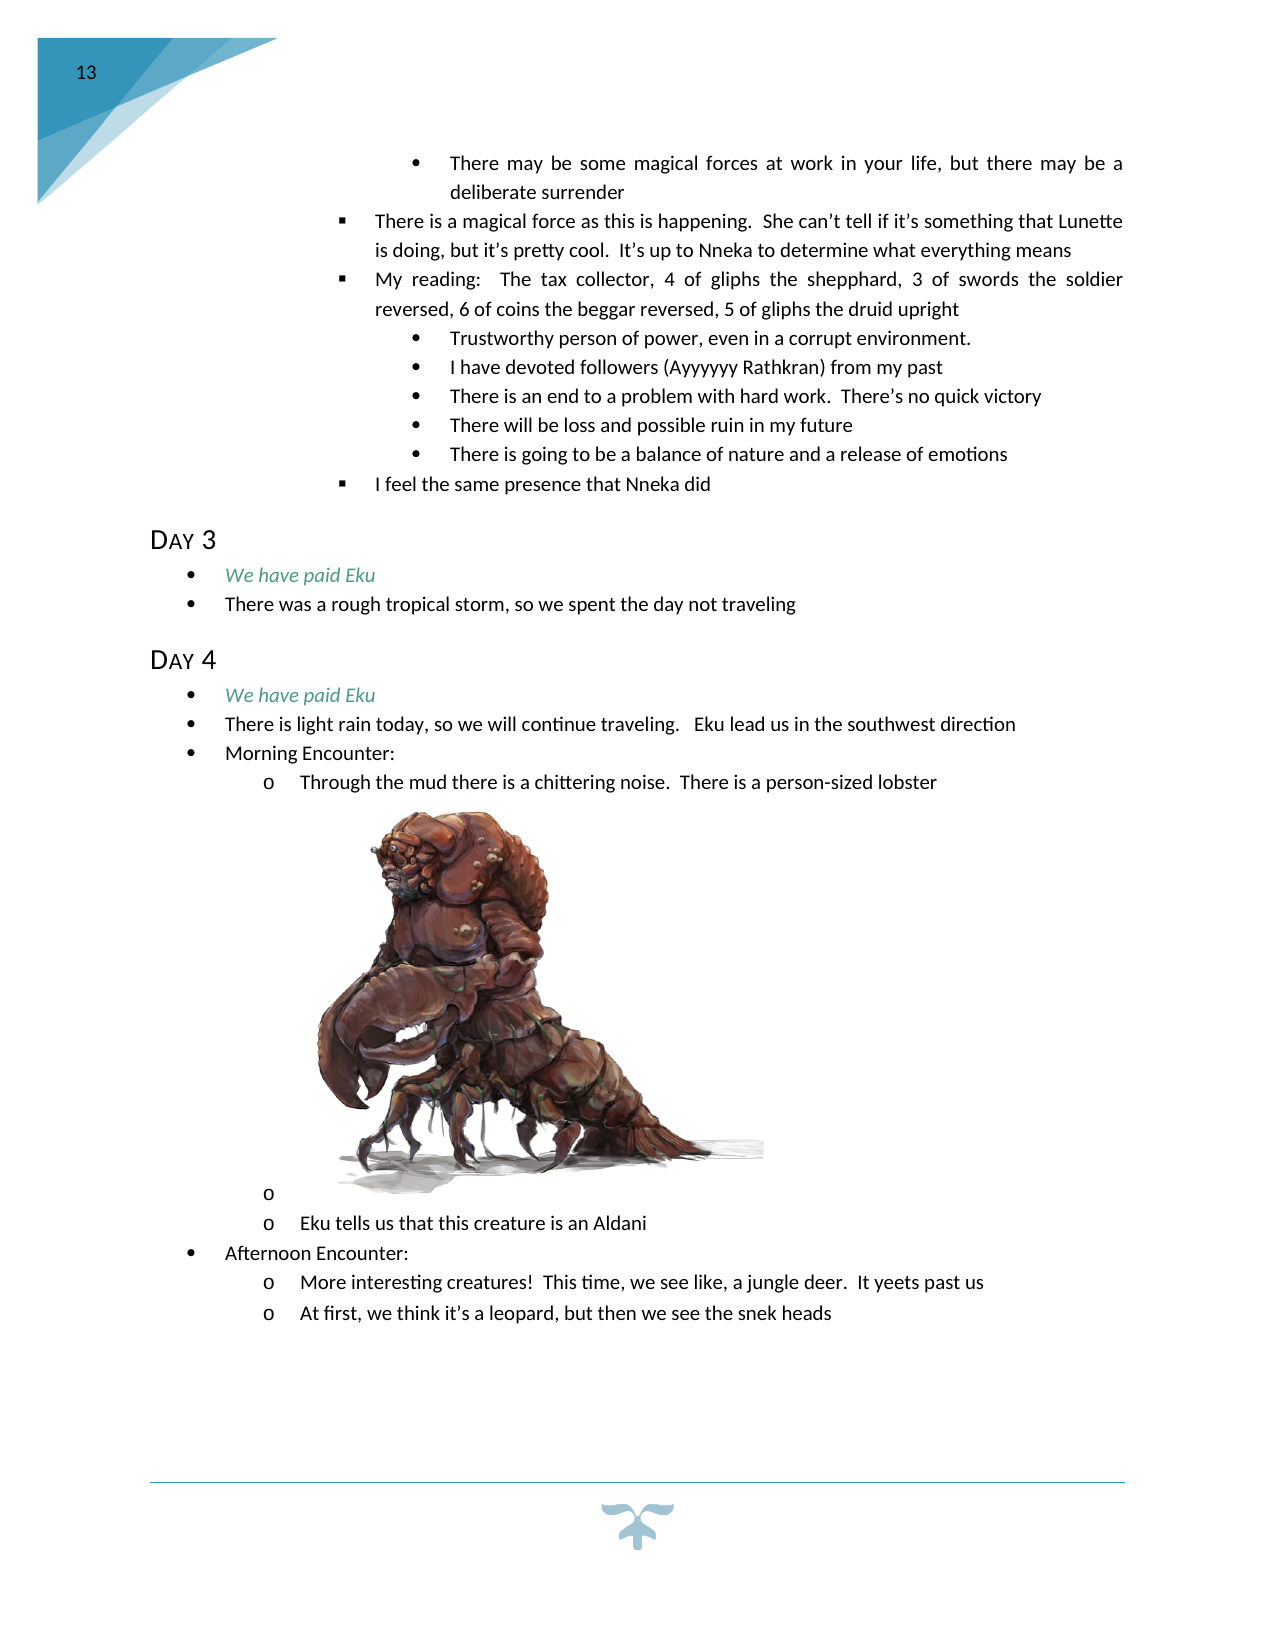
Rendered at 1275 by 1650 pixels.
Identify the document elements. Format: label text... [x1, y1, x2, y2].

picture [300, 799, 764, 1200]
list Eku tells us that this creature is an Aldani [262, 1210, 1125, 1236]
list I have devoted followers (Ayyyyyy Rathkran) from my past [412, 354, 1125, 379]
list There is going to be a balance of nature and a release of emotions [412, 442, 1125, 467]
list There is an end to a problem with hard work. There’s no quick victory [412, 383, 1125, 409]
subtitle Day 4 [150, 641, 1125, 677]
list There will be loss and possible ruin in my future [412, 412, 1125, 438]
list Morning Encounter: [187, 740, 1125, 766]
list More interesting creatures! This time, we see like, a jungle deer. It yeets past us [262, 1269, 1125, 1296]
list My reading: The tax collector, 4 of gliphs the shepphard, 3 of swords the soldier reversed, 6 of coins the beggar reversed, 5 of gliphs the druid upright [337, 267, 1125, 321]
list I feel the same presence that Nneka did [337, 471, 1125, 496]
list There is light rain today, so we will continue traveling. Eku lead us in the southwest direction [187, 711, 1125, 736]
list We have paid Eku [187, 562, 1125, 587]
list Trustworthy person of power, even in a corrupt environment. [412, 325, 1125, 350]
list There may be some magical forces at work in your life, but there may be a deliberate surrender [412, 150, 1125, 204]
list At first, we think it’s a leopard, but then we see the snek heads [262, 1300, 1125, 1326]
subtitle Day 3 [150, 521, 1125, 556]
list Afternoon Encounter: [187, 1240, 1125, 1266]
list We have paid Eku [187, 682, 1125, 707]
list Through the mud there is a chittering noise. There is a person-sized lobster [262, 769, 1125, 796]
picture [37, 37, 279, 206]
list There is a magical force as this is happening. She can’t tell if it’s something that Lunette is doing, but it’s pretty cool. It’s up to Nneka to determine what everything means [337, 208, 1125, 263]
list There was a rough tropical storm, so we spent the day not traveling [187, 591, 1125, 616]
